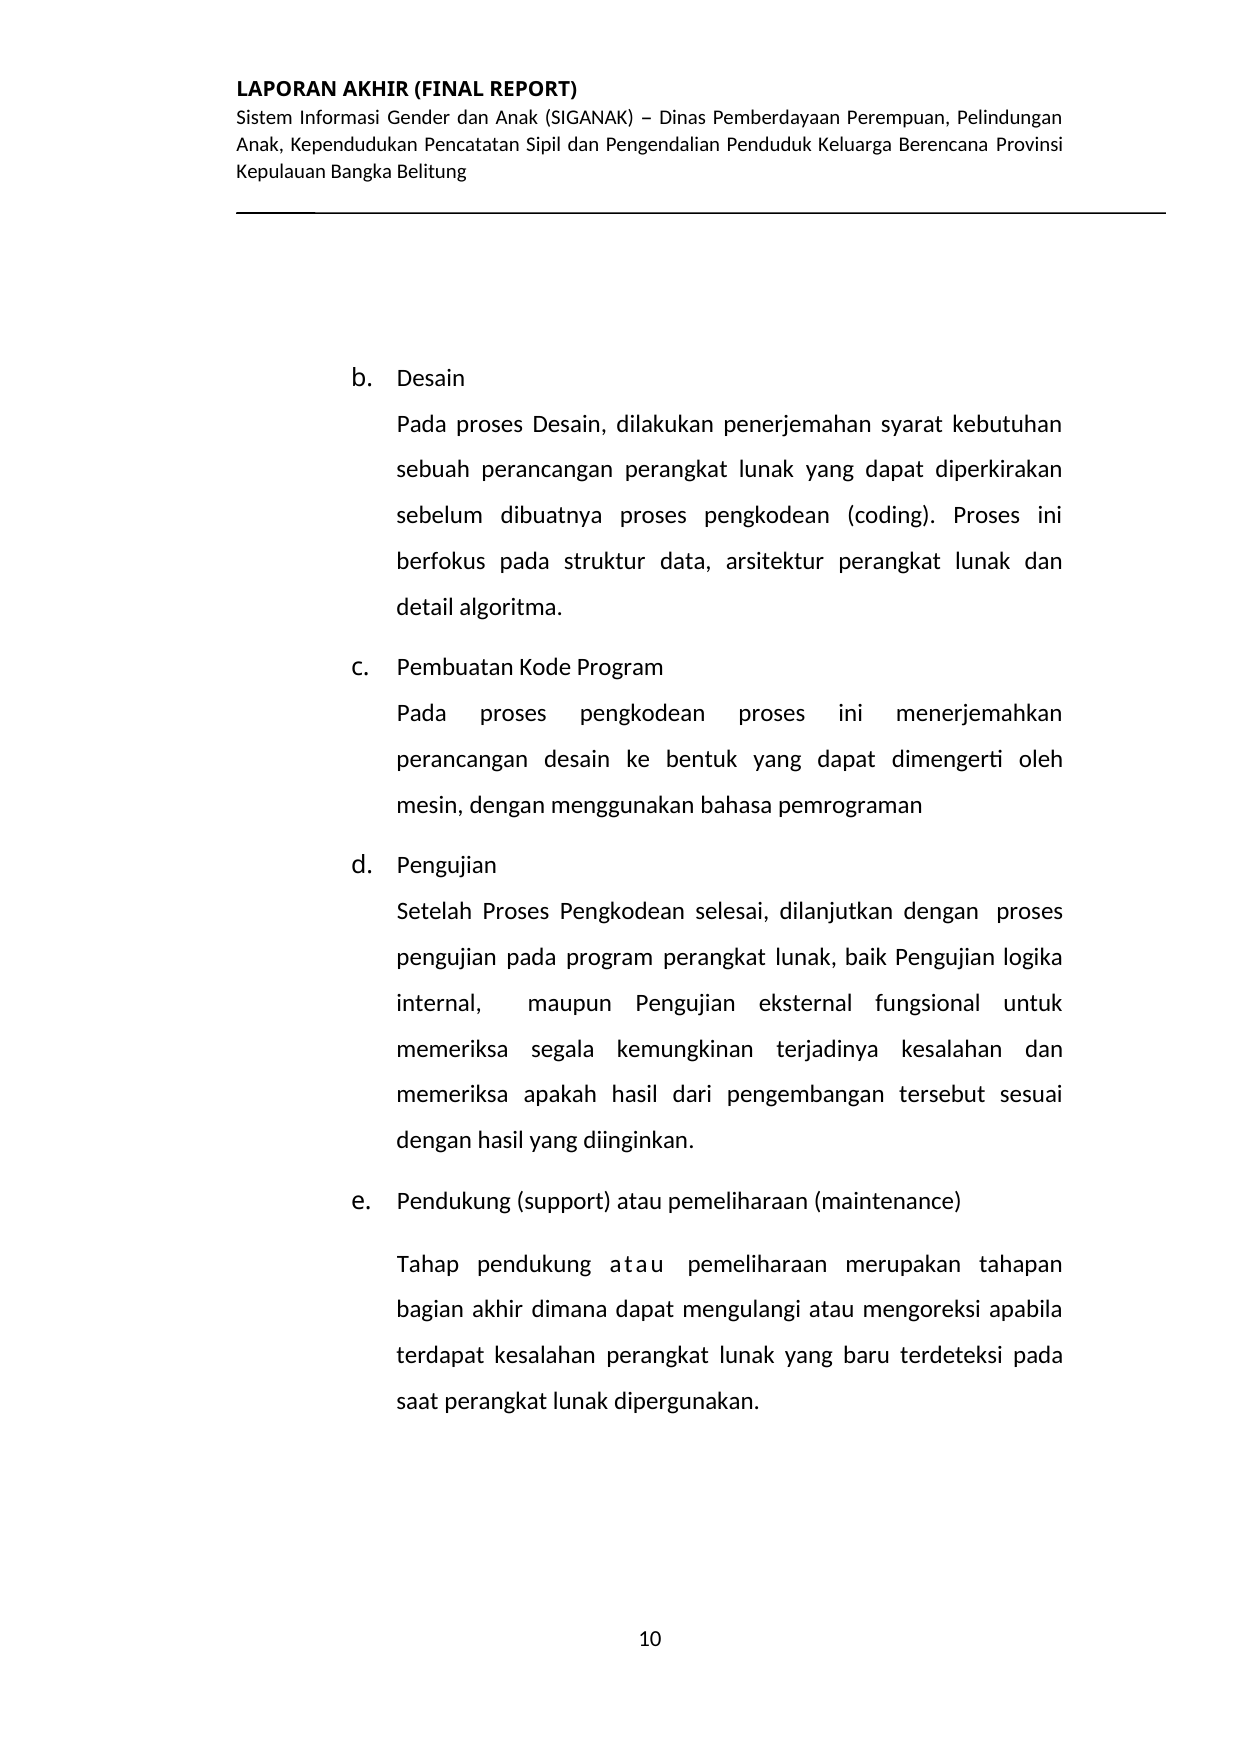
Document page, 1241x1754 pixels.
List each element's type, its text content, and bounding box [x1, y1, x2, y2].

text Pada proses Desain, dilakukan penerjemahan syarat kebutuhan sebuah perancangan perangkat lunak yang dapat diperkirakan sebelum dibuatnya proses pengkodean (coding). Proses ini berfokus pada struktur data, arsitektur perangkat lunak dan detail algoritma. [396, 408, 1063, 621]
text Pada proses pengkodean proses ini menerjemahkan perancangan desain ke bentuk yang dapat dimengerti oleh mesin, dengan menggunakan bahasa pemrograman [396, 697, 1063, 819]
list Desain [351, 359, 1063, 393]
list Pengujian [351, 847, 1063, 881]
list Pendukung (support) atau pemeliharaan (maintenance) [351, 1182, 1063, 1216]
text Setelah Proses Pengkodean selesai, dilanjutkan dengan proses pengujian pada program perangkat lunak, baik Pengujian logika internal, maupun Pengujian eksternal fungsional untuk memeriksa segala kemungkinan terjadinya kesalahan dan memeriksa apakah hasil dari pengembangan tersebut sesuai dengan hasil yang diinginkan. [396, 896, 1063, 1155]
list Pembuatan Kode Program [351, 649, 1063, 683]
text Tahap pendukung atau pemeliharaan merupakan tahapan bagian akhir dimana dapat mengulangi atau mengoreksi apabila terdapat kesalahan perangkat lunak yang baru terdeteksi pada saat perangkat lunak dipergunakan. [396, 1248, 1063, 1416]
